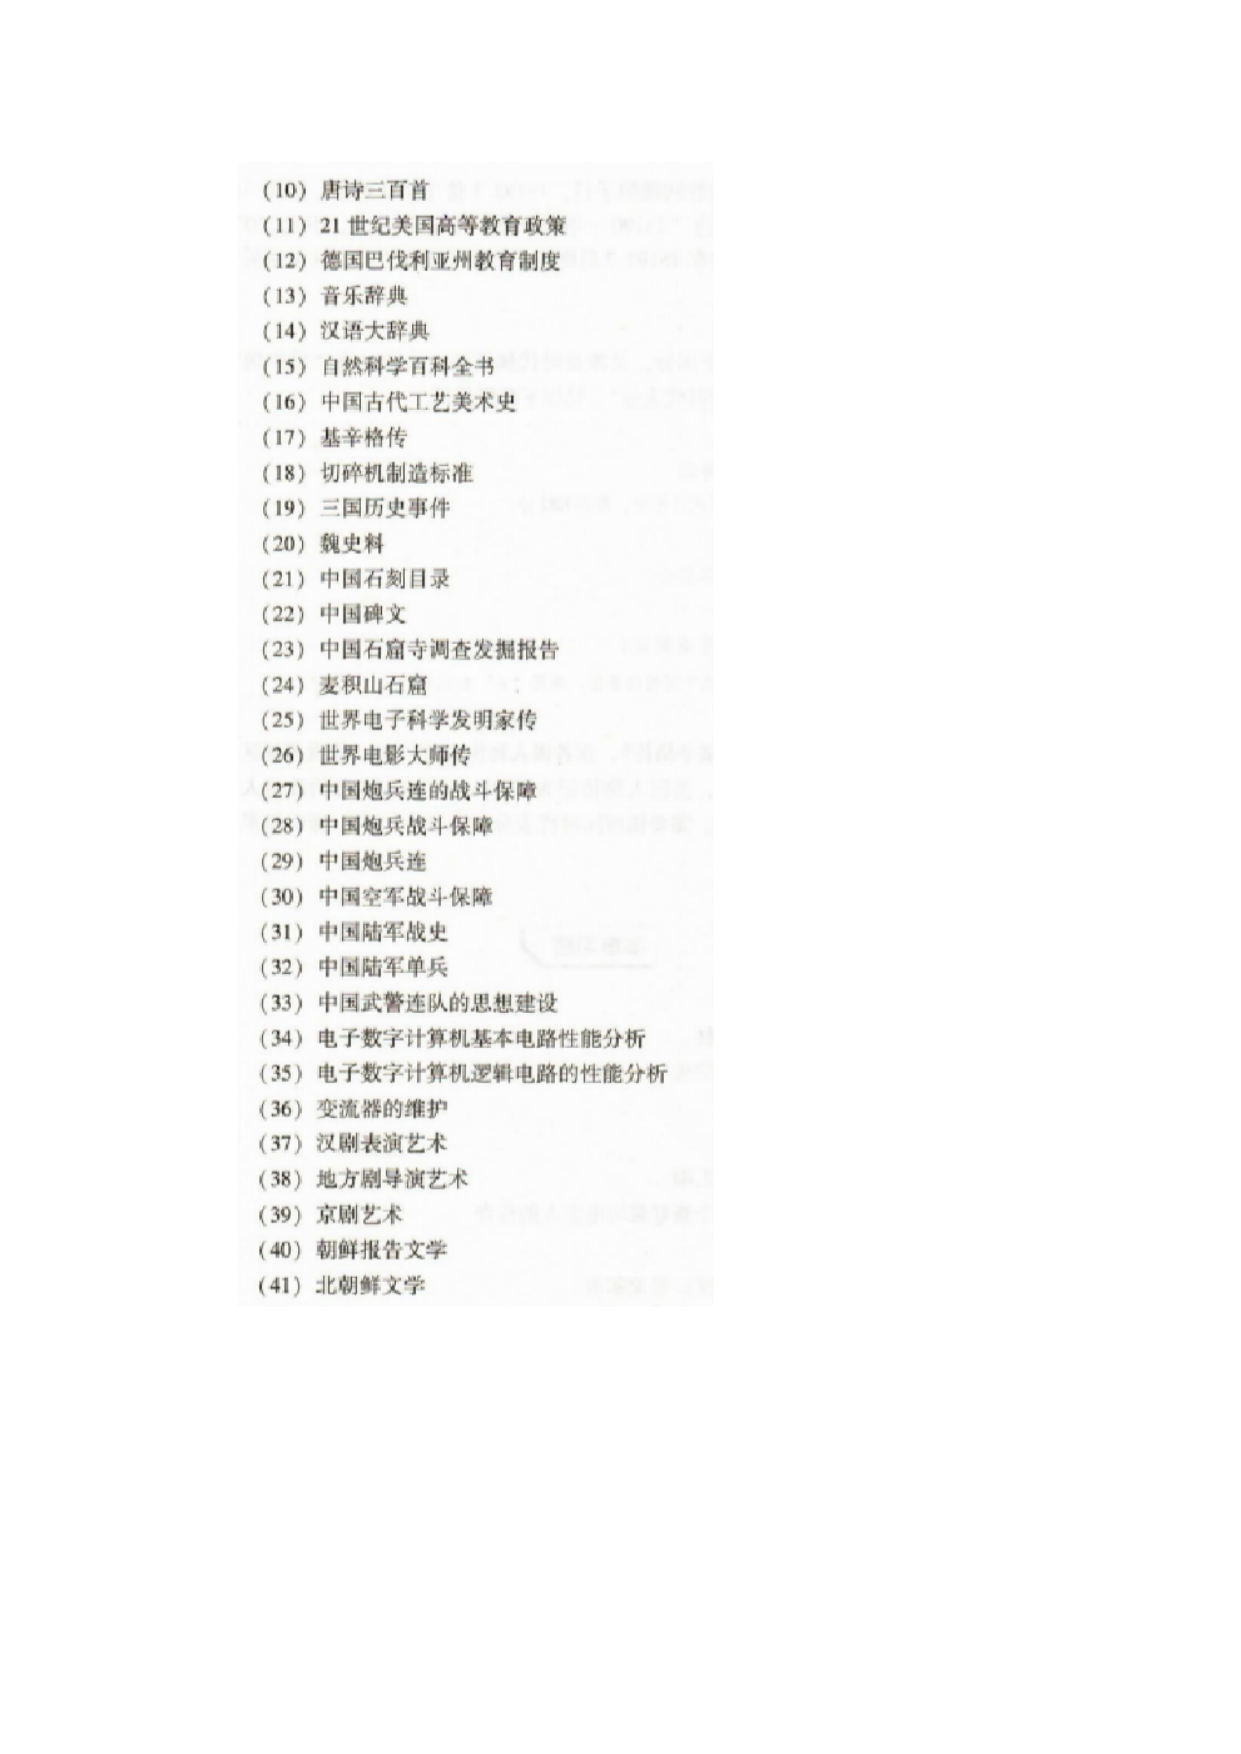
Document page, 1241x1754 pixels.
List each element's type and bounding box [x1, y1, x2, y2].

picture [237, 162, 714, 1307]
